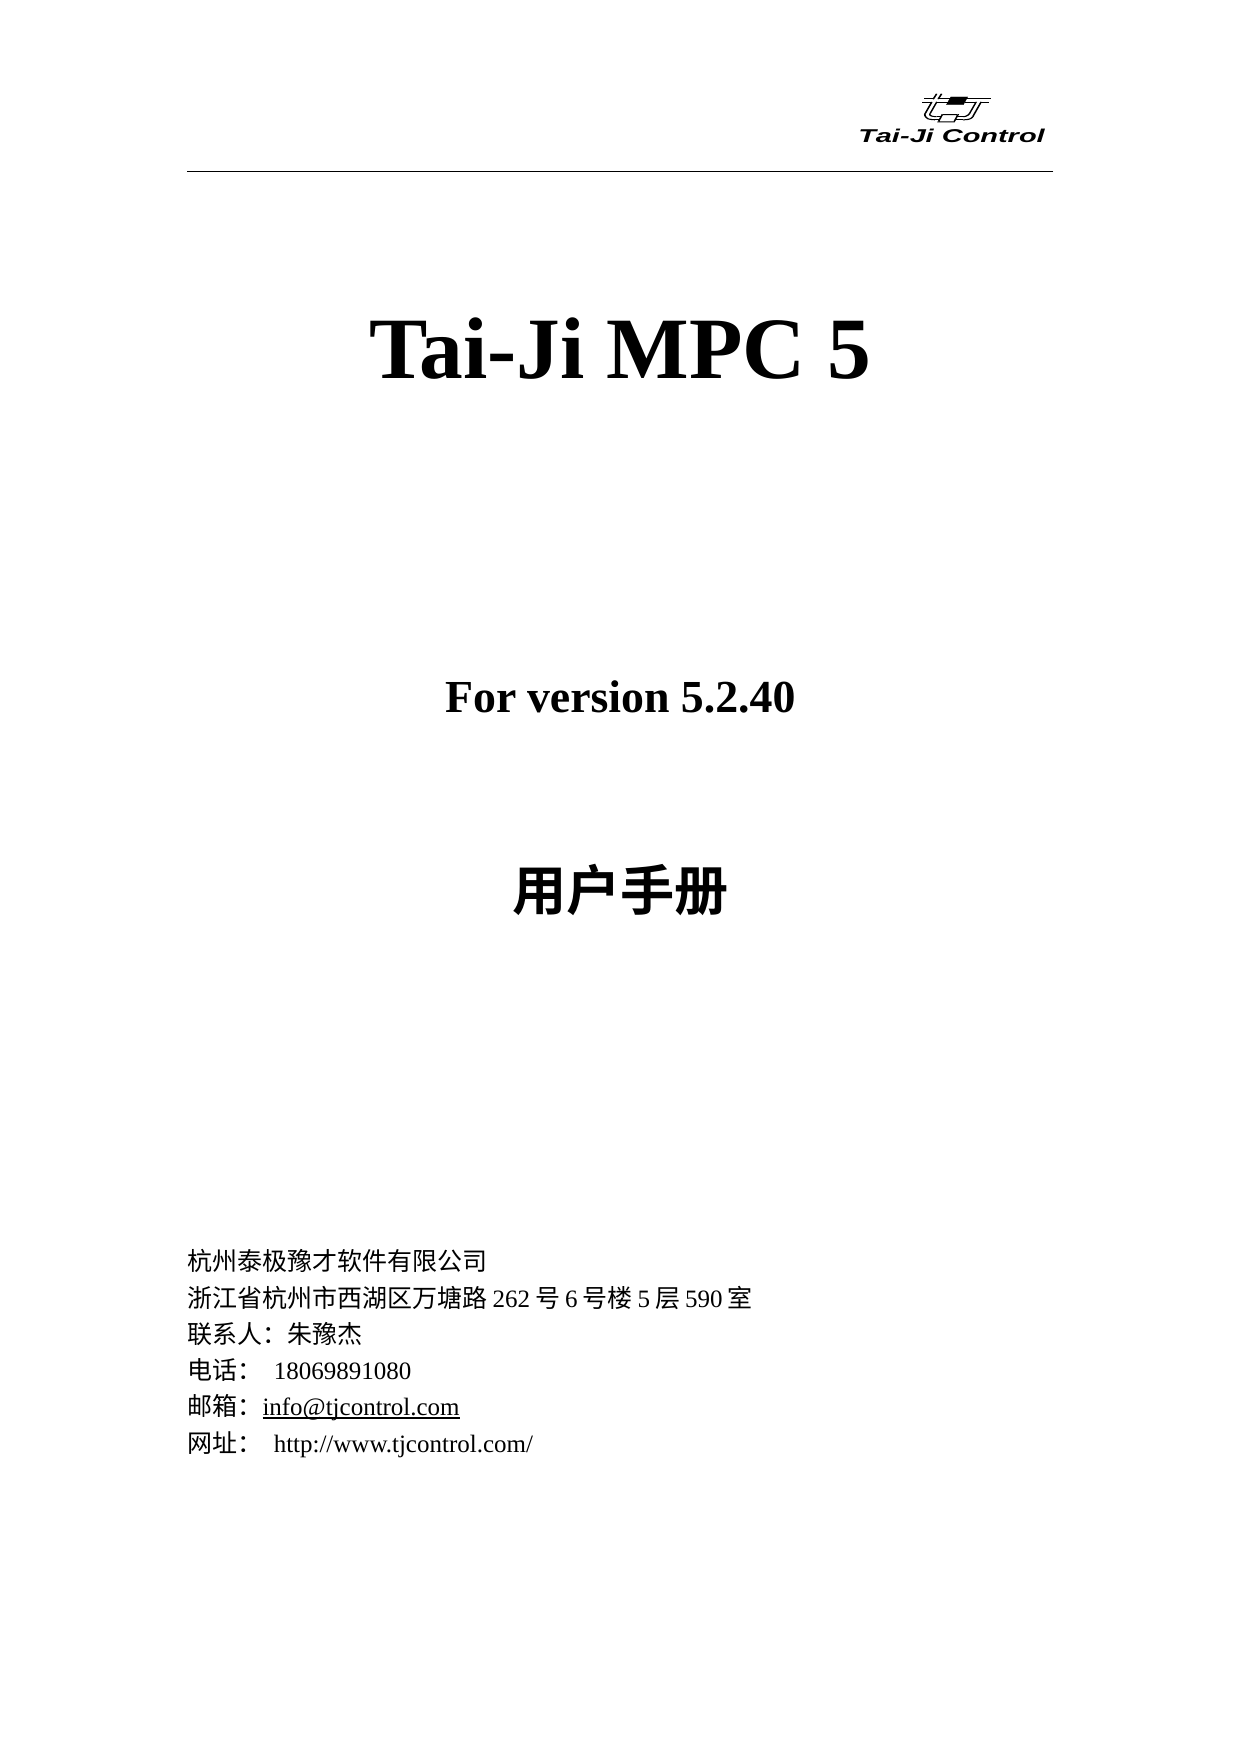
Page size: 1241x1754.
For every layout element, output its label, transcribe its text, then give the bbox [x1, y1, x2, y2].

text 联系人：朱豫杰 [187, 1314, 1053, 1351]
text 浙江省杭州市西湖区万塘路262号6号楼5层590室 [187, 1278, 1053, 1314]
text For version 5.2.40 [187, 670, 1053, 723]
text 邮箱：info@tjcontrol.com [187, 1387, 1053, 1423]
text 用户手册 [187, 847, 1053, 926]
text Tai-Ji MPC 5 [187, 297, 1053, 398]
text 网址： http://www.tjcontrol.com/ [187, 1423, 1053, 1459]
text 电话： 18069891080 [187, 1351, 1053, 1387]
text 杭州泰极豫才软件有限公司 [187, 1242, 1053, 1278]
